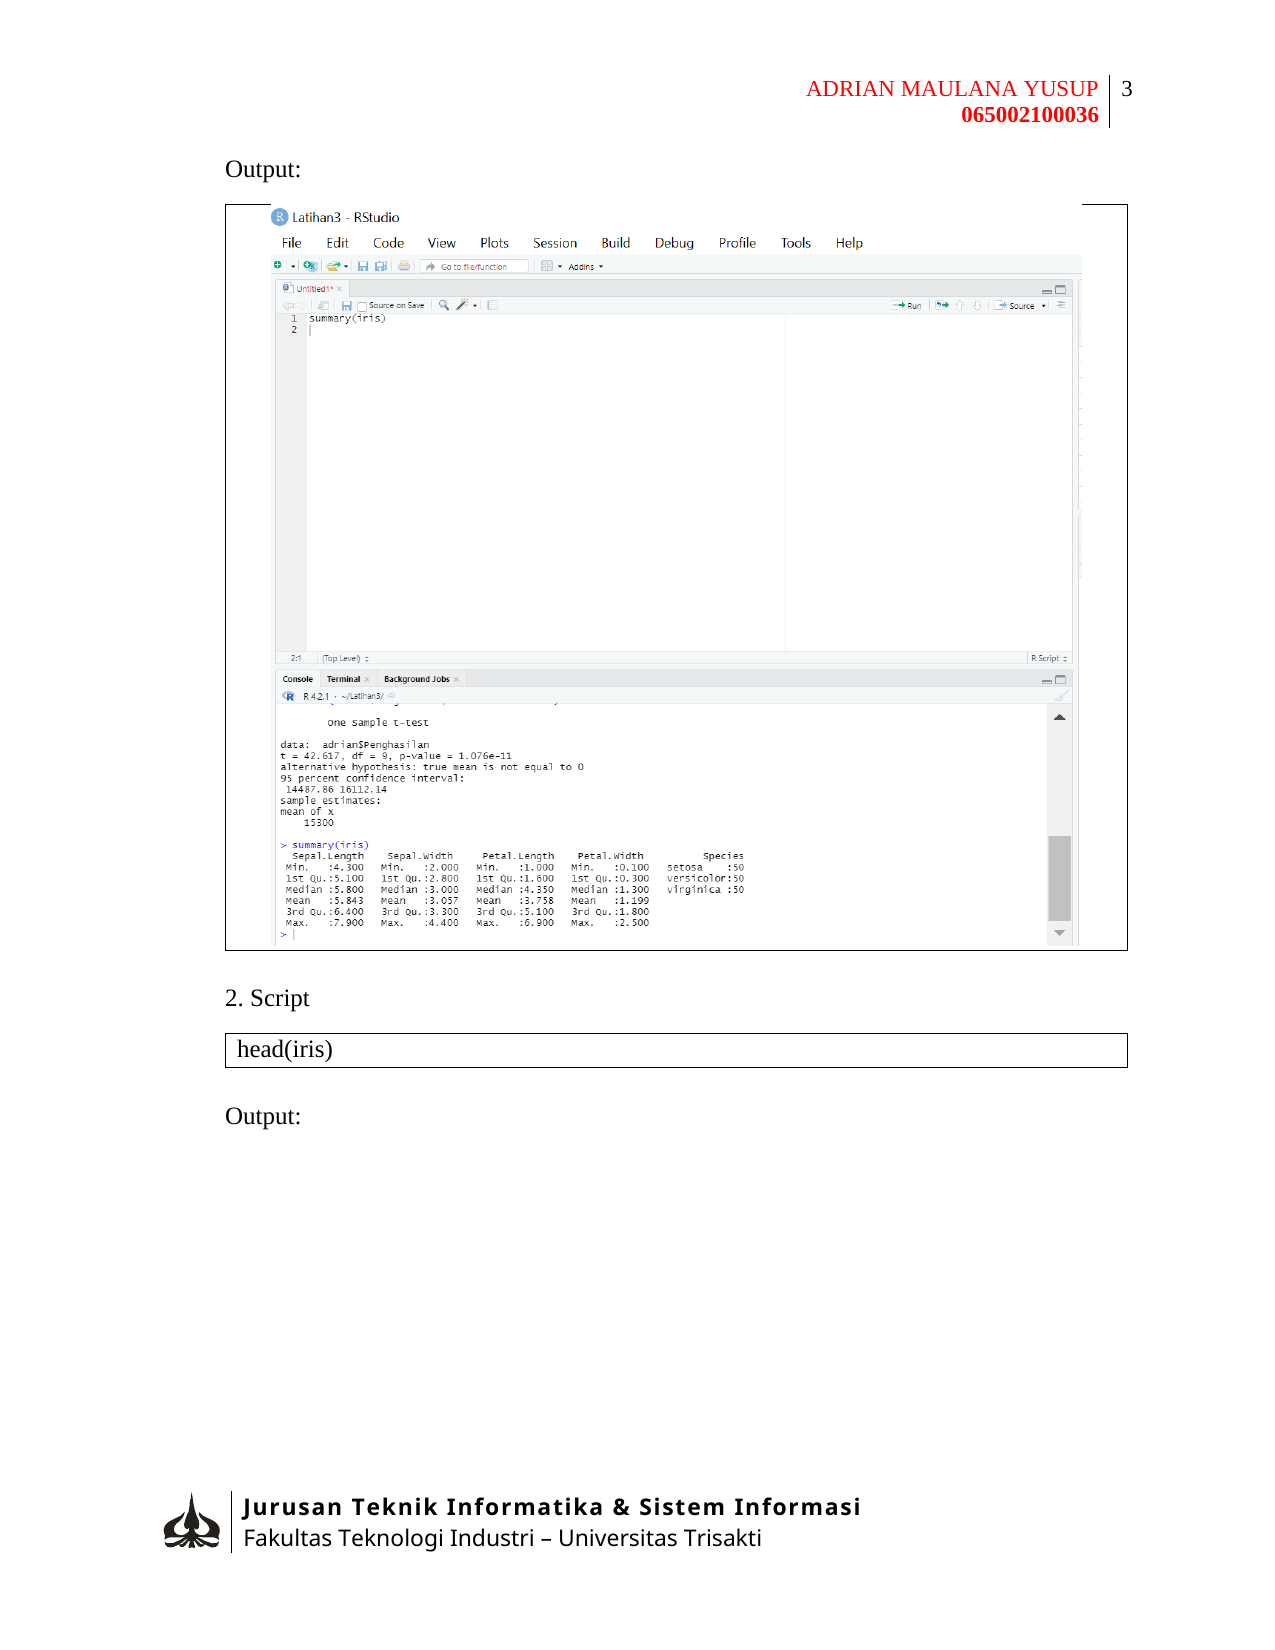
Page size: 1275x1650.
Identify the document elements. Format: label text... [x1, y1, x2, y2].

table_header head(iris) [226, 1034, 1127, 1067]
list Output: [225, 1101, 1125, 1130]
picture [271, 204, 1082, 946]
list 2. Script [225, 983, 1125, 1012]
table_header [226, 205, 1127, 949]
list Output: [225, 154, 1125, 183]
